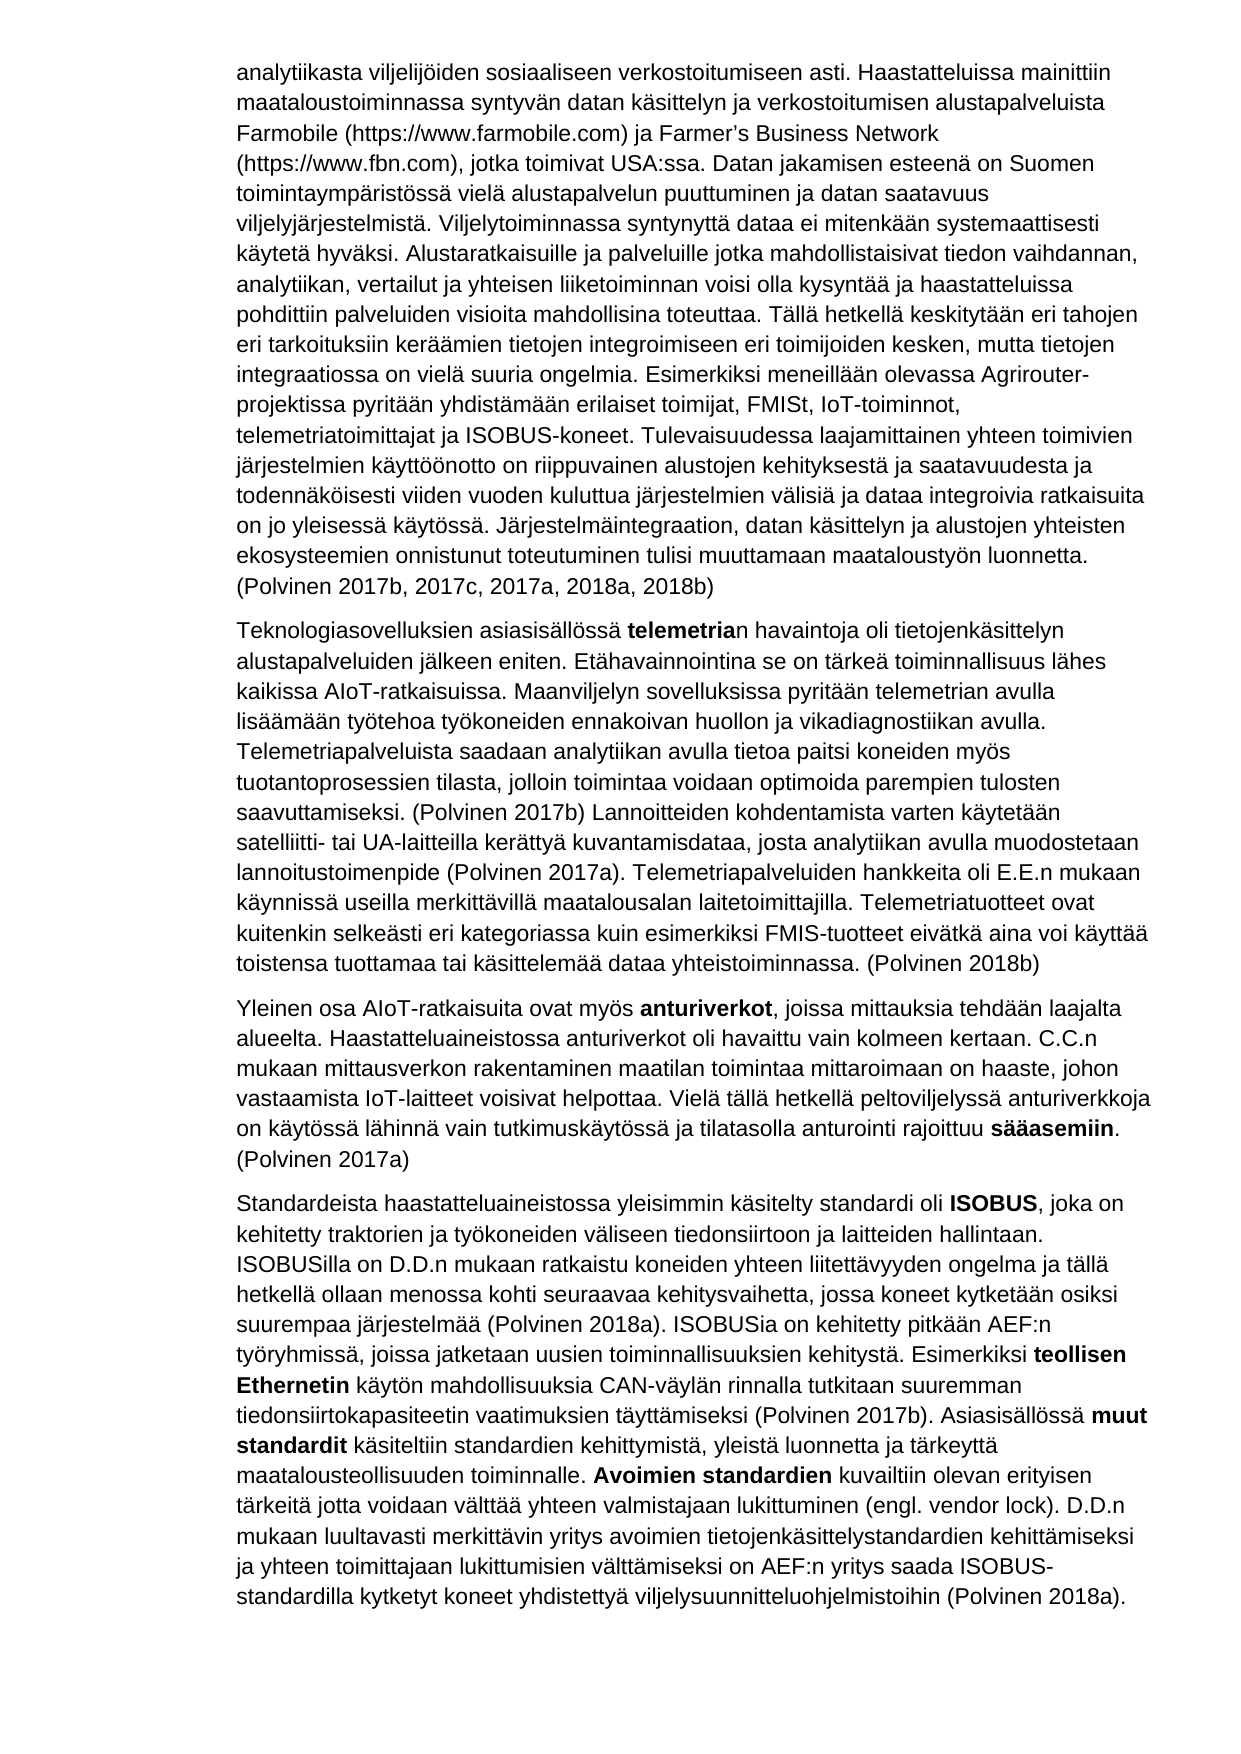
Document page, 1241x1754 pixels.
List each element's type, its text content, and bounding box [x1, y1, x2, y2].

text Teknologiasovelluksien asiasisällössä telemetrian havaintoja oli tietojenkäsittelyn alustapalveluiden jälkeen eniten. Etähavainnointina se on tärkeä toiminnallisuus lähes kaikissa AIoT-ratkaisuissa. Maanviljelyn sovelluksissa pyritään telemetrian avulla lisäämään työtehoa työkoneiden ennakoivan huollon ja vikadiagnostiikan avulla. Telemetriapalveluista saadaan analytiikan avulla tietoa paitsi koneiden myös tuotantoprosessien tilasta, jolloin toimintaa voidaan optimoida parempien tulosten saavuttamiseksi. (Polvinen 2017b) Lannoitteiden kohdentamista varten käytetään satelliitti- tai UA-laitteilla kerättyä kuvantamisdataa, josta analytiikan avulla muodostetaan lannoitustoimenpide (Polvinen 2017a). Telemetriapalveluiden hankkeita oli E.E.n mukaan käynnissä useilla merkittävillä maatalousalan laitetoimittajilla. Telemetriatuotteet ovat kuitenkin selkeästi eri kategoriassa kuin esimerkiksi FMIS-tuotteet eivätkä aina voi käyttää toistensa tuottamaa tai käsittelemää dataa yhteistoiminnassa. (Polvinen 2018b) [236, 617, 1152, 976]
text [236, 59, 1152, 599]
text Standardeista haastatteluaineistossa yleisimmin käsitelty standardi oli ISOBUS, joka on kehitetty traktorien ja työkoneiden väliseen tiedonsiirtoon ja laitteiden hallintaan. ISOBUSilla on D.D.n mukaan ratkaistu koneiden yhteen liitettävyyden ongelma ja tällä hetkellä ollaan menossa kohti seuraavaa kehitysvaihetta, jossa koneet kytketään osiksi suurempaa järjestelmää (Polvinen 2018a). ISOBUSia on kehitetty pitkään AEF:n työryhmissä, joissa jatketaan uusien toiminnallisuuksien kehitystä. Esimerkiksi teollisen Ethernetin käytön mahdollisuuksia CAN-väylän rinnalla tutkitaan suuremman tiedonsiirtokapasiteetin vaatimuksien täyttämiseksi (Polvinen 2017b). Asiasisällössä muut standardit käsiteltiin standardien kehittymistä, yleistä luonnetta ja tärkeyttä maatalousteollisuuden toiminnalle. Avoimien standardien kuvailtiin olevan erityisen tärkeitä jotta voidaan välttää yhteen valmistajaan lukittuminen (engl. vendor lock). D.D.n mukaan luultavasti merkittävin yritys avoimien tietojenkäsittelystandardien kehittämiseksi ja yhteen toimittajaan lukittumisien välttämiseksi on AEF:n yritys saada ISOBUS-standardilla kytketyt koneet yhdistettyä viljelysuunnitteluohjelmistoihin (Polvinen 2018a). [236, 1190, 1152, 1609]
text Yleinen osa AIoT-ratkaisuita ovat myös anturiverkot, joissa mittauksia tehdään laajalta alueelta. Haastatteluaineistossa anturiverkot oli havaittu vain kolmeen kertaan. C.C.n mukaan mittausverkon rakentaminen maatilan toimintaa mittaroimaan on haaste, johon vastaamista IoT-laitteet voisivat helpottaa. Vielä tällä hetkellä peltoviljelyssä anturiverkkoja on käytössä lähinnä vain tutkimuskäytössä ja tilatasolla anturointi rajoittuu sääasemiin. (Polvinen 2017a) [236, 994, 1152, 1172]
